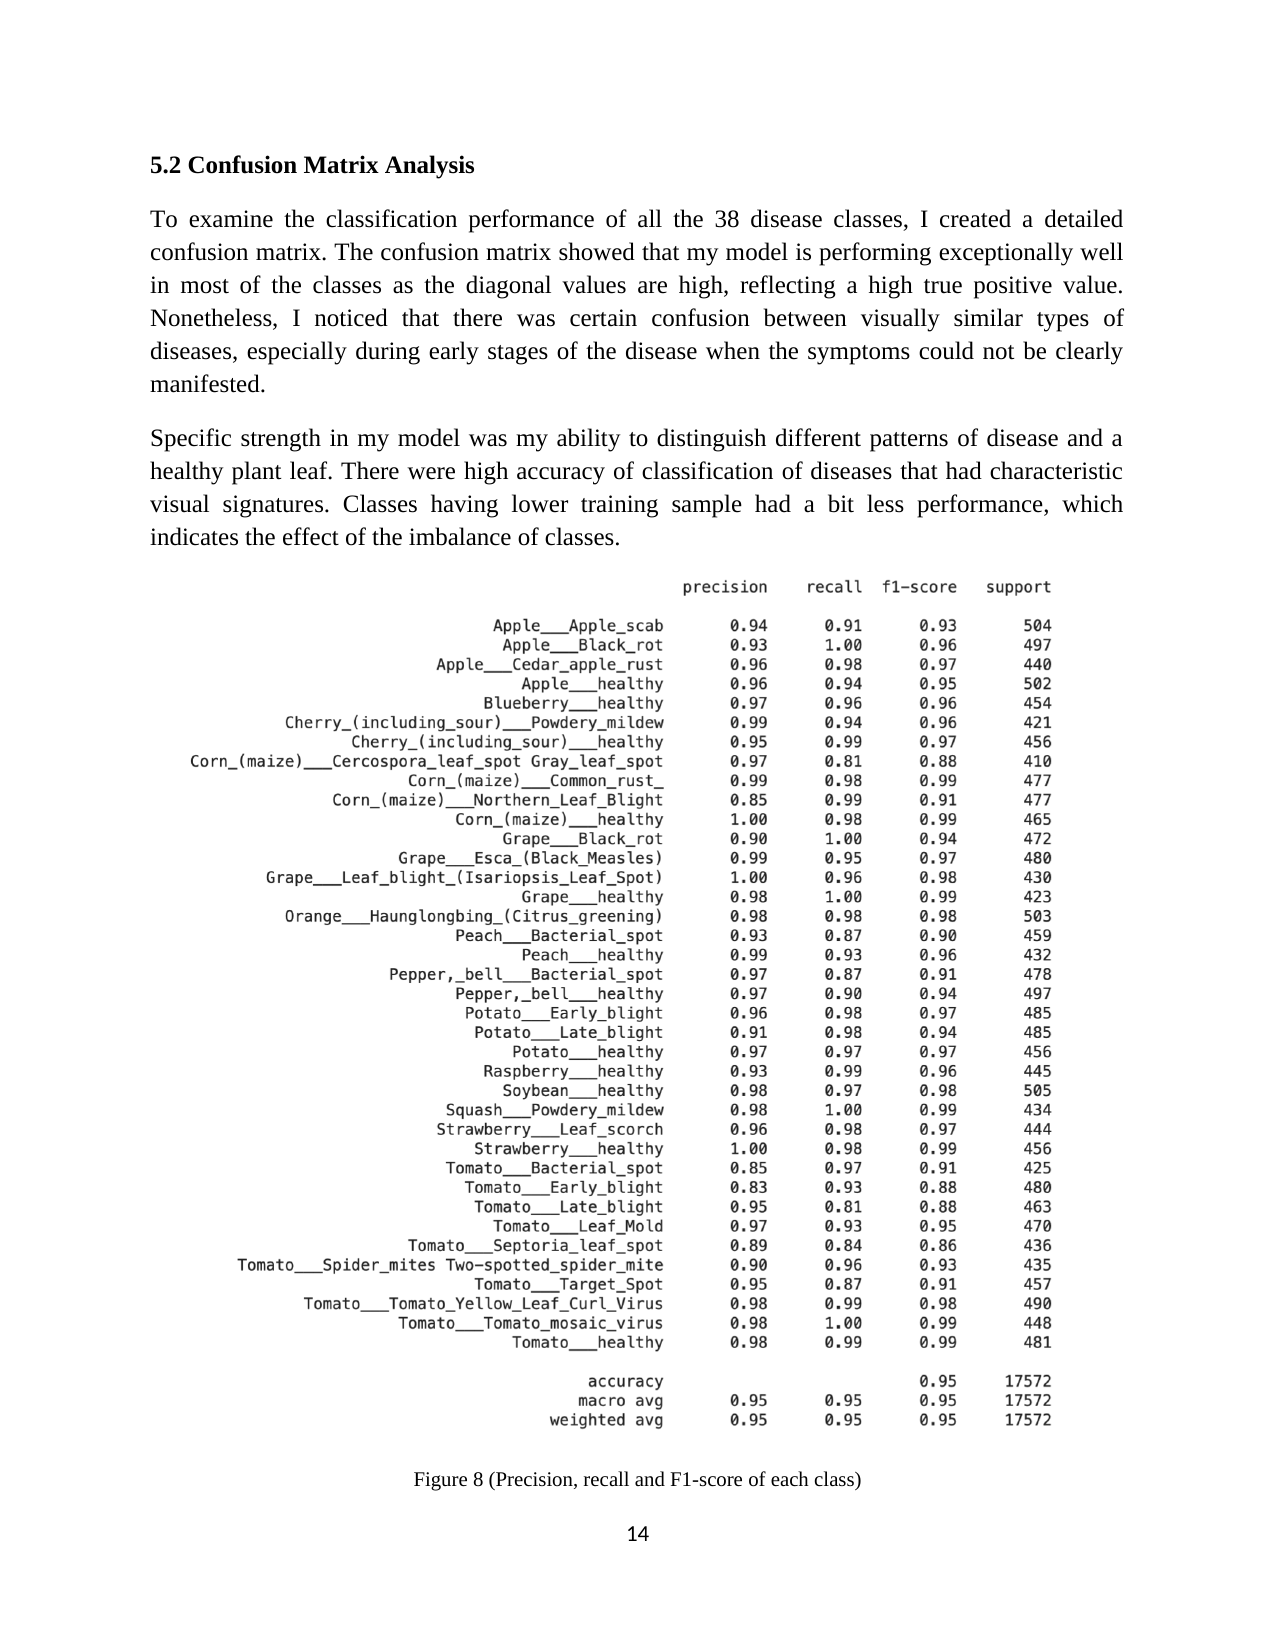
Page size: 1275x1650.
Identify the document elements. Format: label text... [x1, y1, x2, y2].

text Specific strength in my model was my ability to distinguish different patterns of disease and a healthy plant leaf. There were high accuracy of classification of diseases that had characteristic visual signatures. Classes having lower training sample had a bit less performance, which indicates the effect of the imbalance of classes. [150, 423, 1125, 551]
picture [180, 575, 1095, 1442]
text To examine the classification performance of all the 38 disease classes, I created a detailed confusion matrix. The confusion matrix showed that my model is performing exceptionally well in most of the classes as the diagonal values are high, reflecting a high true positive value. Nonetheless, I noticed that there was certain confusion between visually similar types of diseases, especially during early stages of the disease when the symptoms could not be clearly manifested. [150, 204, 1125, 398]
text Figure 8 (Precision, recall and F1-score of each class) [150, 1467, 1125, 1491]
text 5.2 Confusion Matrix Analysis [150, 150, 1125, 179]
